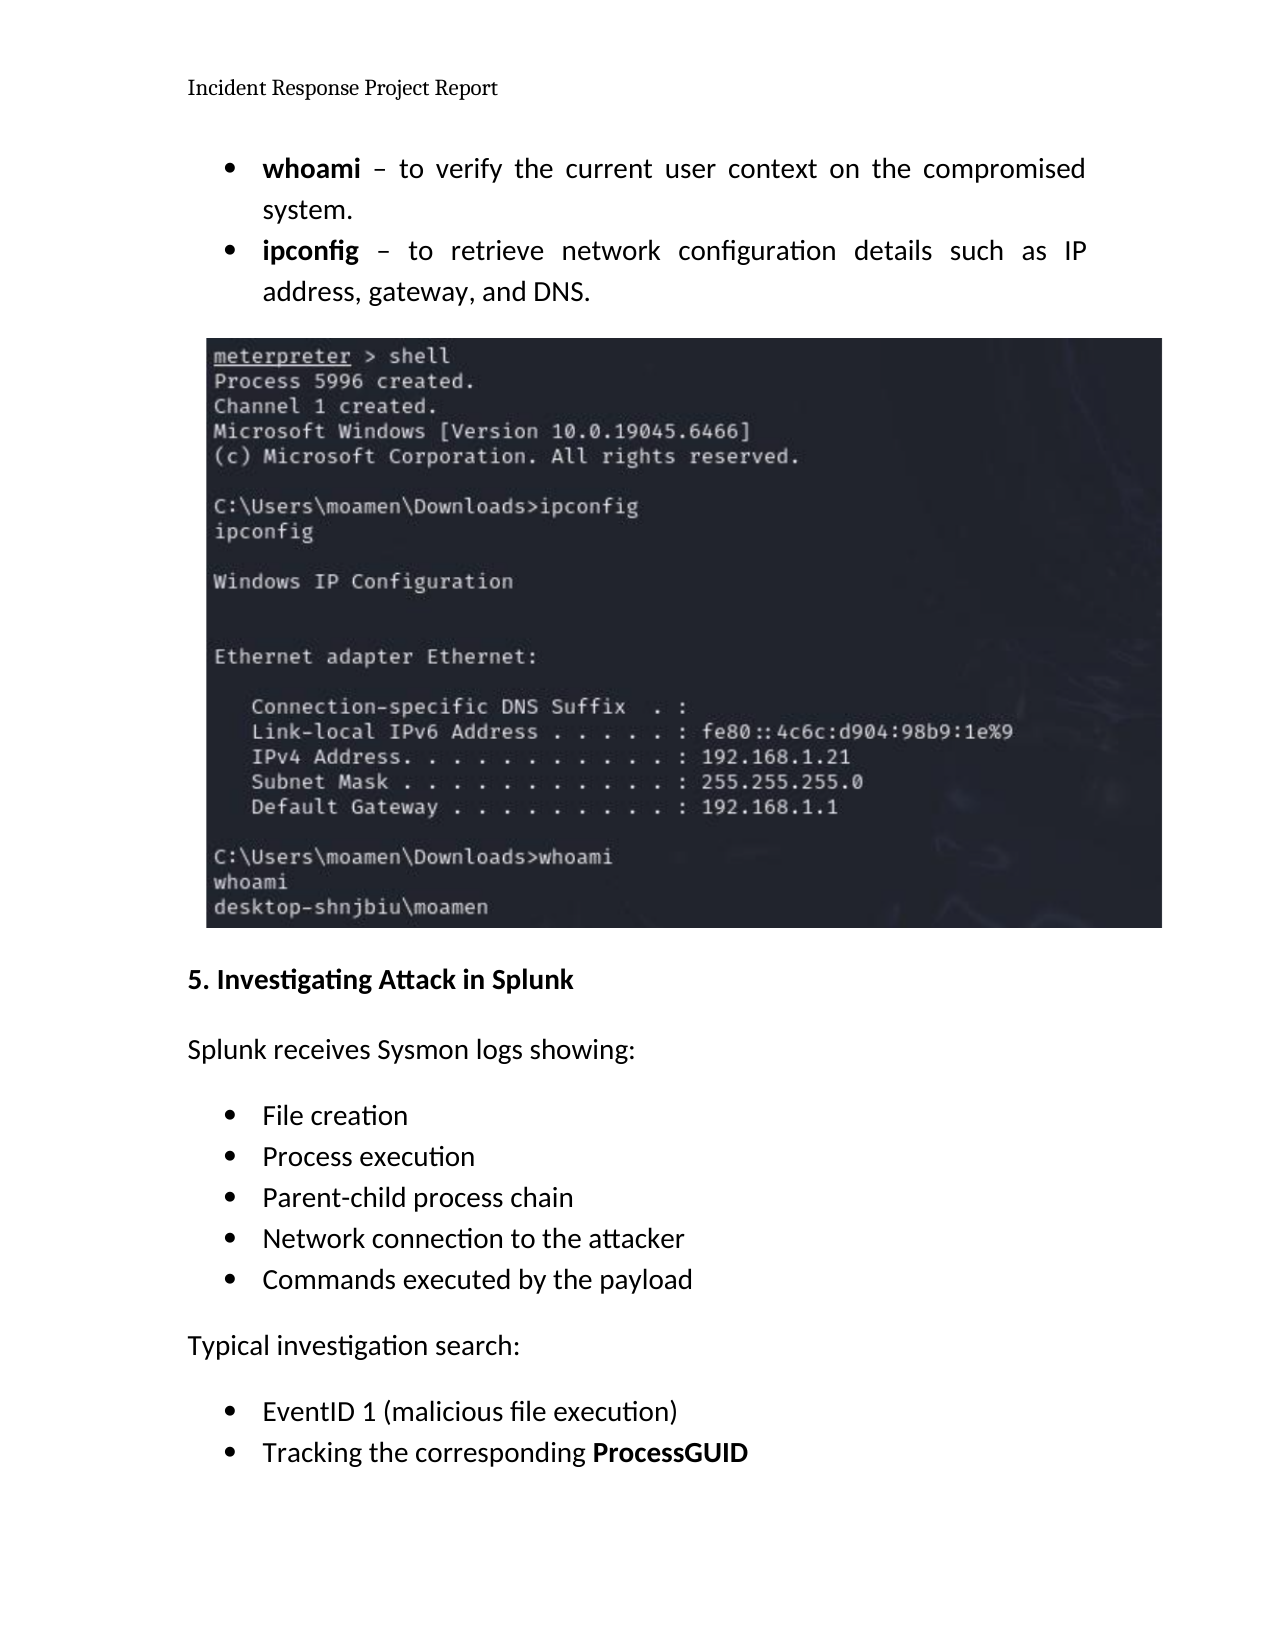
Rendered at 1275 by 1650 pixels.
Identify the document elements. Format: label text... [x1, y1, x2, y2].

list EventID 1 (malicious file execution) [225, 1393, 1087, 1428]
text Typical investigation search: [187, 1327, 1087, 1362]
list Parent-child process chain [225, 1179, 1087, 1214]
text Splunk receives Sysmon logs showing: [187, 1031, 1087, 1067]
list Network connection to the attacker [225, 1220, 1087, 1256]
list File creation [225, 1097, 1087, 1133]
list Process execution [225, 1138, 1087, 1174]
list ipconfig – to retrieve network configuration details such as IP address, gateway, and DNS. [225, 232, 1087, 308]
subtitle 5. Investigating Attack in Splunk [187, 961, 1087, 997]
list whoami – to verify the current user context on the compromised system. [225, 150, 1087, 227]
list Commands executed by the payload [225, 1261, 1087, 1296]
list Tracking the corresponding ProcessGUID [225, 1434, 1087, 1469]
